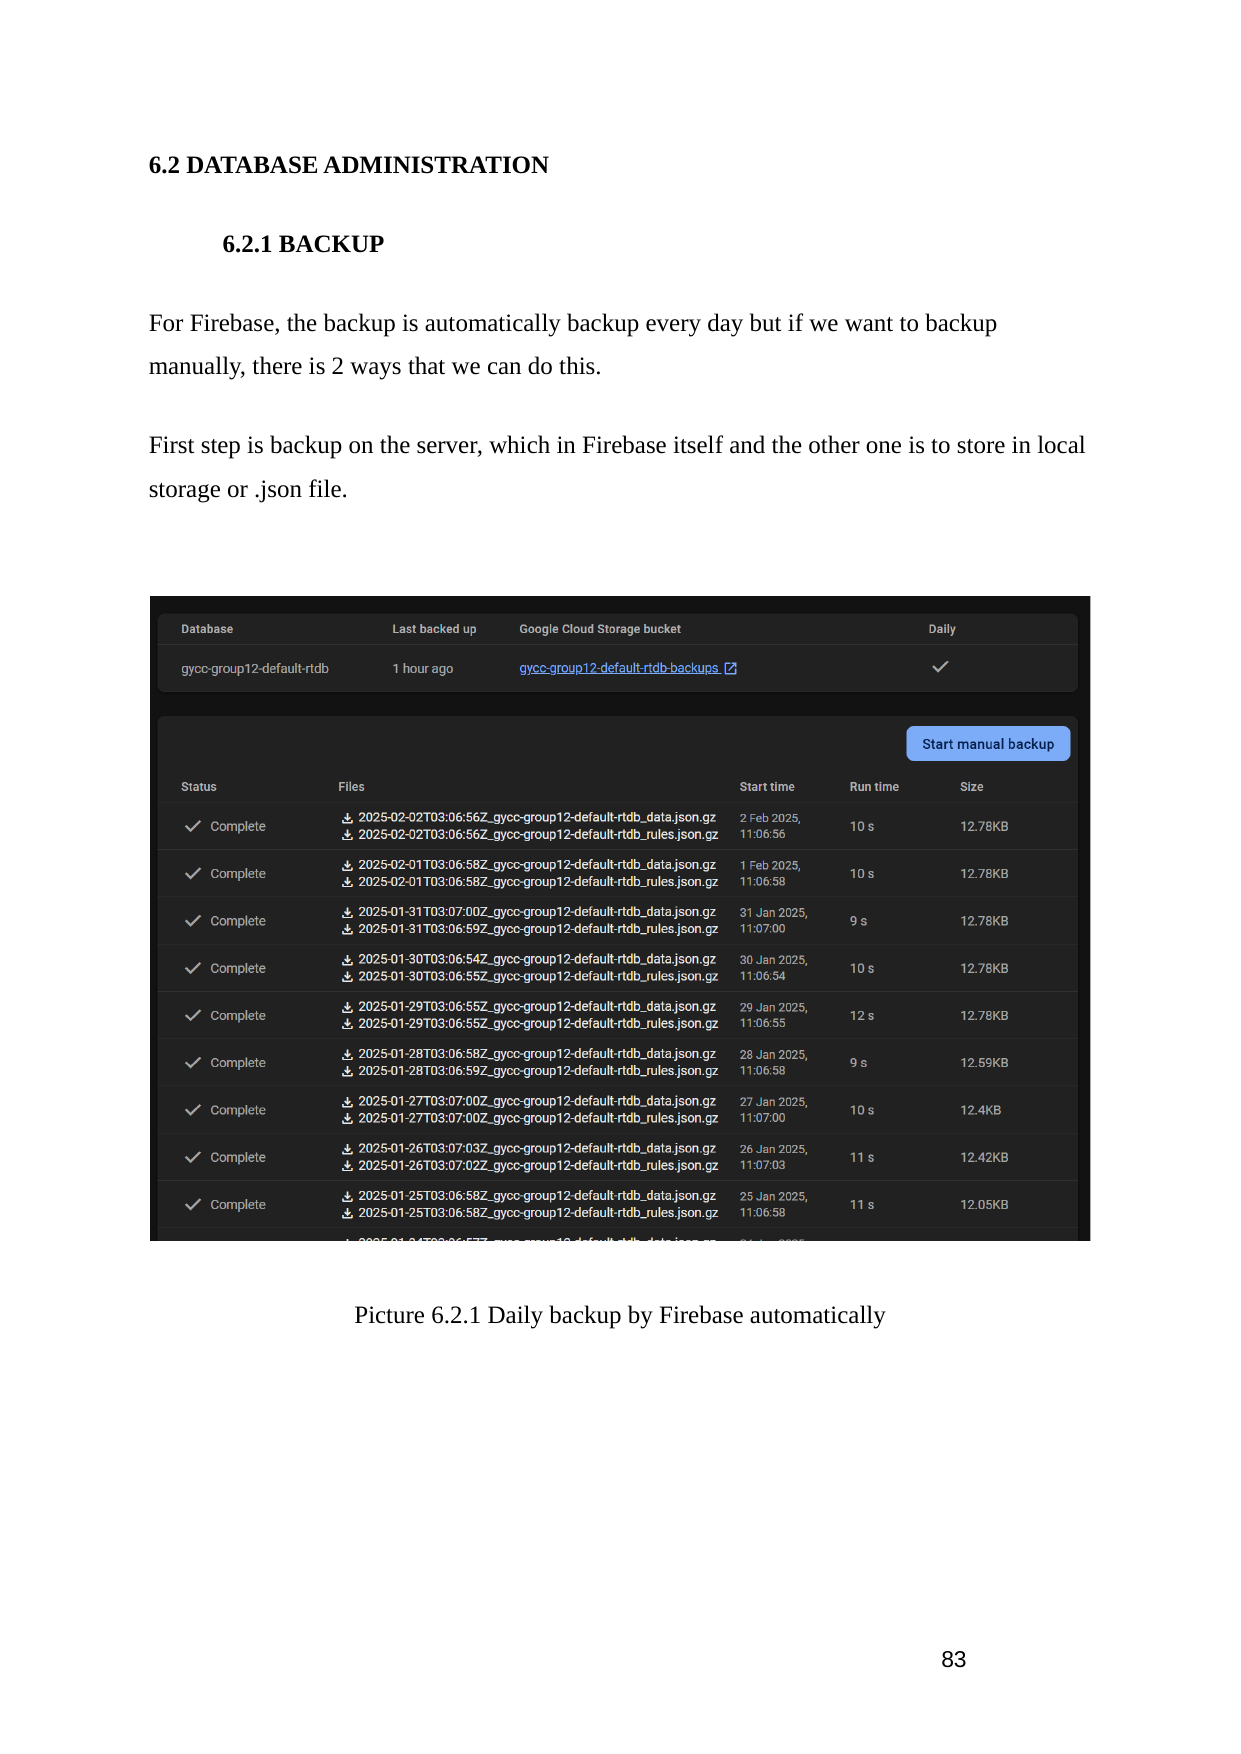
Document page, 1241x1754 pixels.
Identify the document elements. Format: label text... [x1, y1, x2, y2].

picture [150, 596, 1091, 1241]
text Picture 6.2.1 Daily backup by Firebase automatically [150, 1300, 1090, 1328]
subtitle First step is backup on the server, which in Firebase itself and the other one is to store in local storage or .json file. [148, 431, 1090, 502]
subtitle 6.2.1 BACKUP [148, 229, 1090, 258]
subtitle For Firebase, the backup is automatically backup every day but if we want to backup manually, there is 2 ways that we can do this. [148, 308, 1090, 380]
subtitle 6.2 DATABASE ADMINISTRATION [148, 150, 1090, 179]
